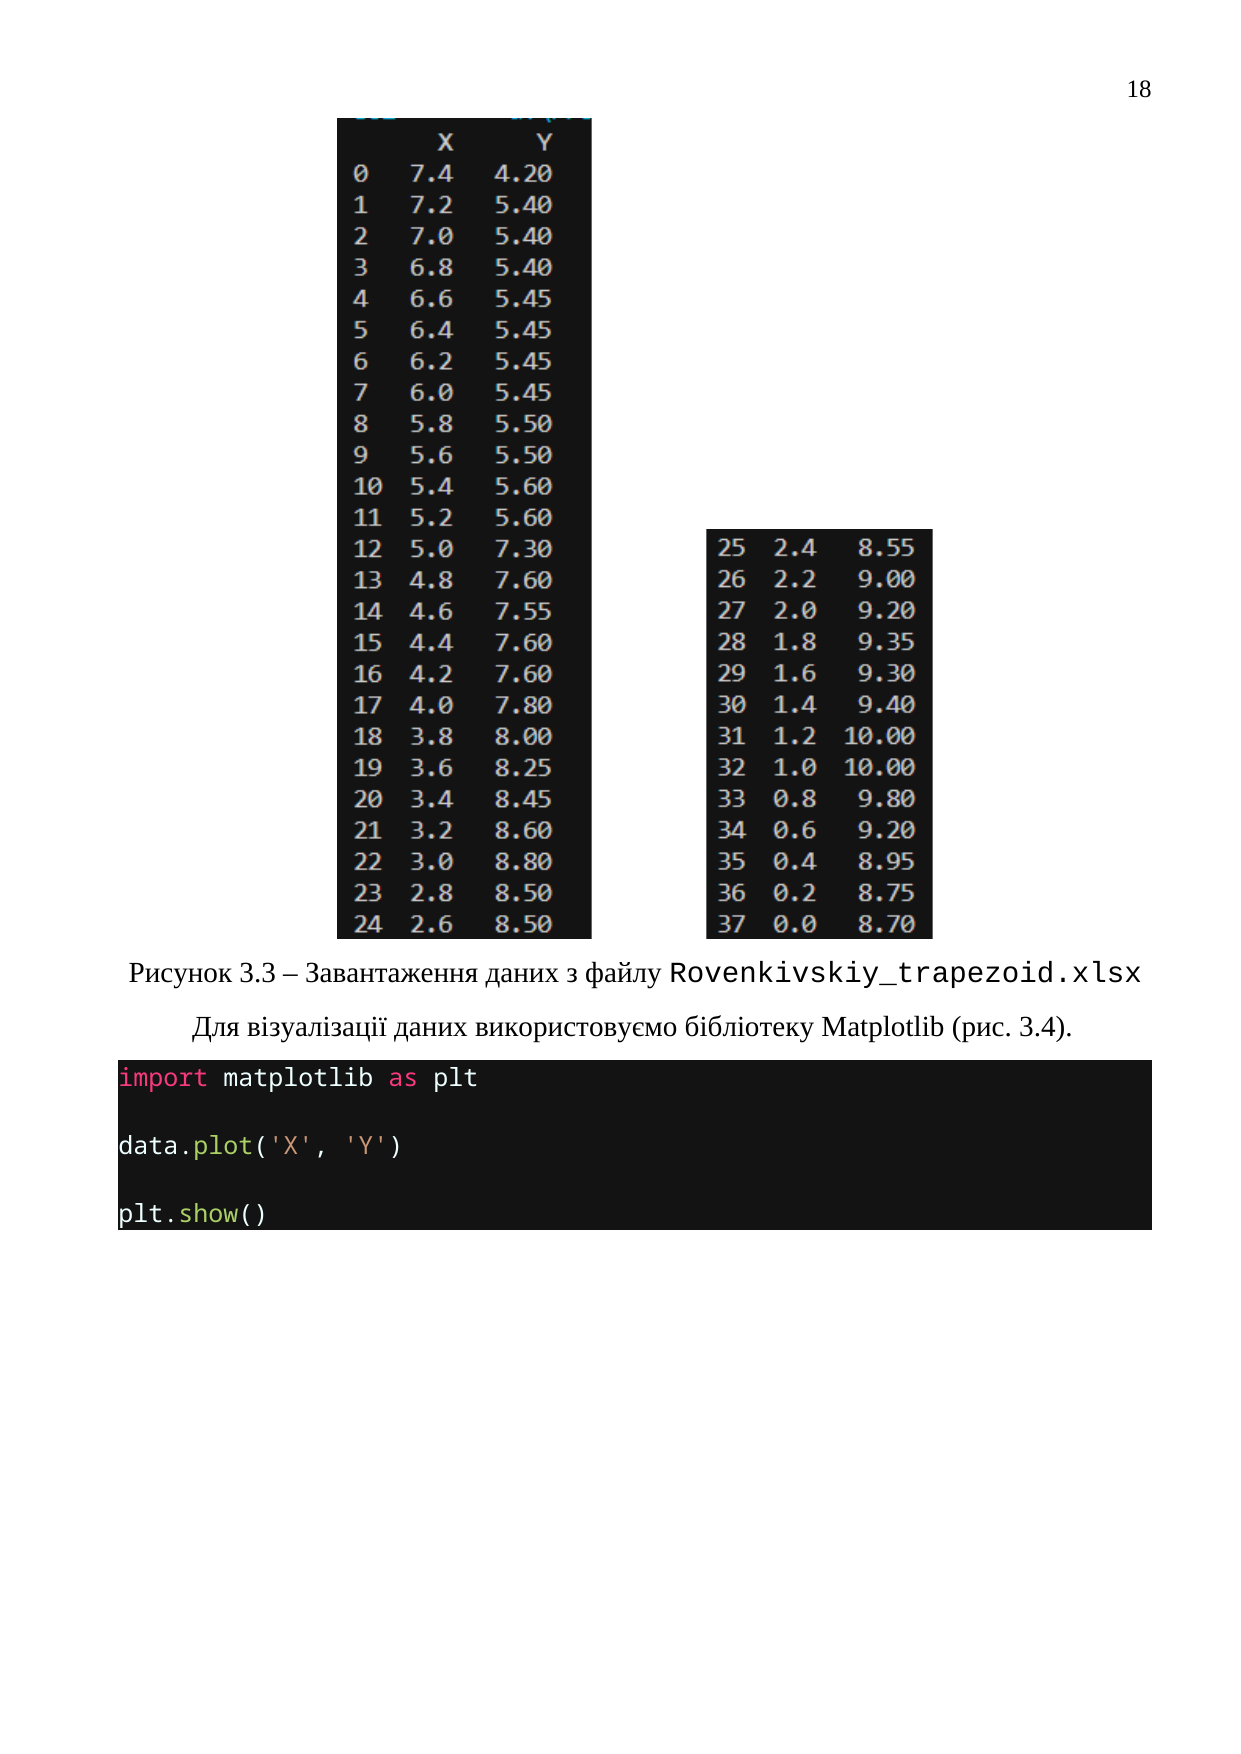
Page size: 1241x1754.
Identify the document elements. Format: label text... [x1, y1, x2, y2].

text data.plot('X', 'Y') [118, 1128, 1152, 1162]
picture [706, 529, 933, 939]
text Для візуалізації даних використовуємо бібліотеку Matplotlib (рис. 3.4). [118, 1009, 1152, 1043]
text plt.show() [118, 1196, 1152, 1230]
text import matplotlib as plt [118, 1060, 1152, 1094]
text Рисунок 3.3 – Завантаження даних з файлу Rovenkivskiy_trapezoid.xlsx [118, 955, 1152, 991]
picture [337, 118, 592, 939]
